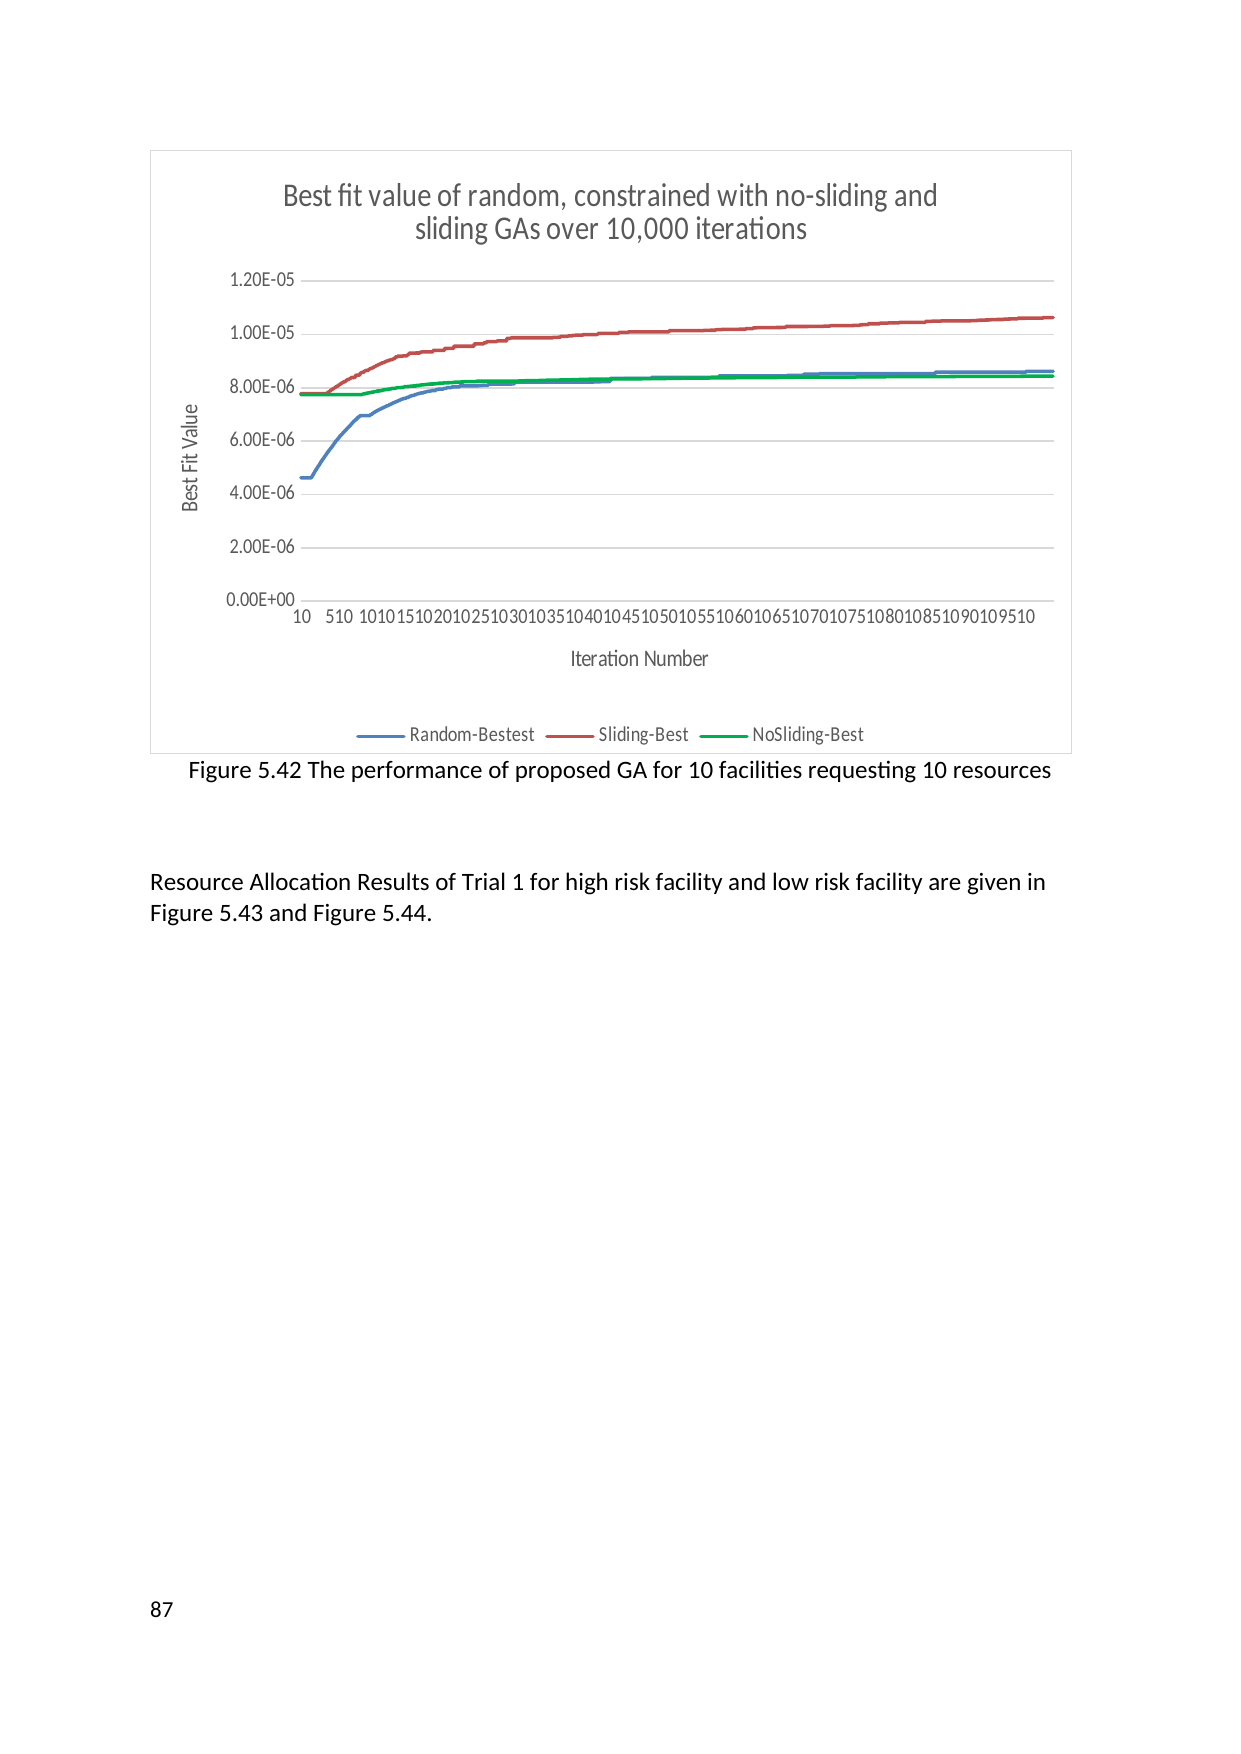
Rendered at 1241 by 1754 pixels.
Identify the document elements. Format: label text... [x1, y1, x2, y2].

text Figure 5.13 The performance of proposed GA for 10 facilities requesting 10 resources [150, 754, 1090, 784]
text Resource Allocation Results of Trial 1 for high risk facility and low risk facility are given in Figure 6.14 and Figure 6.15. [150, 866, 1090, 927]
